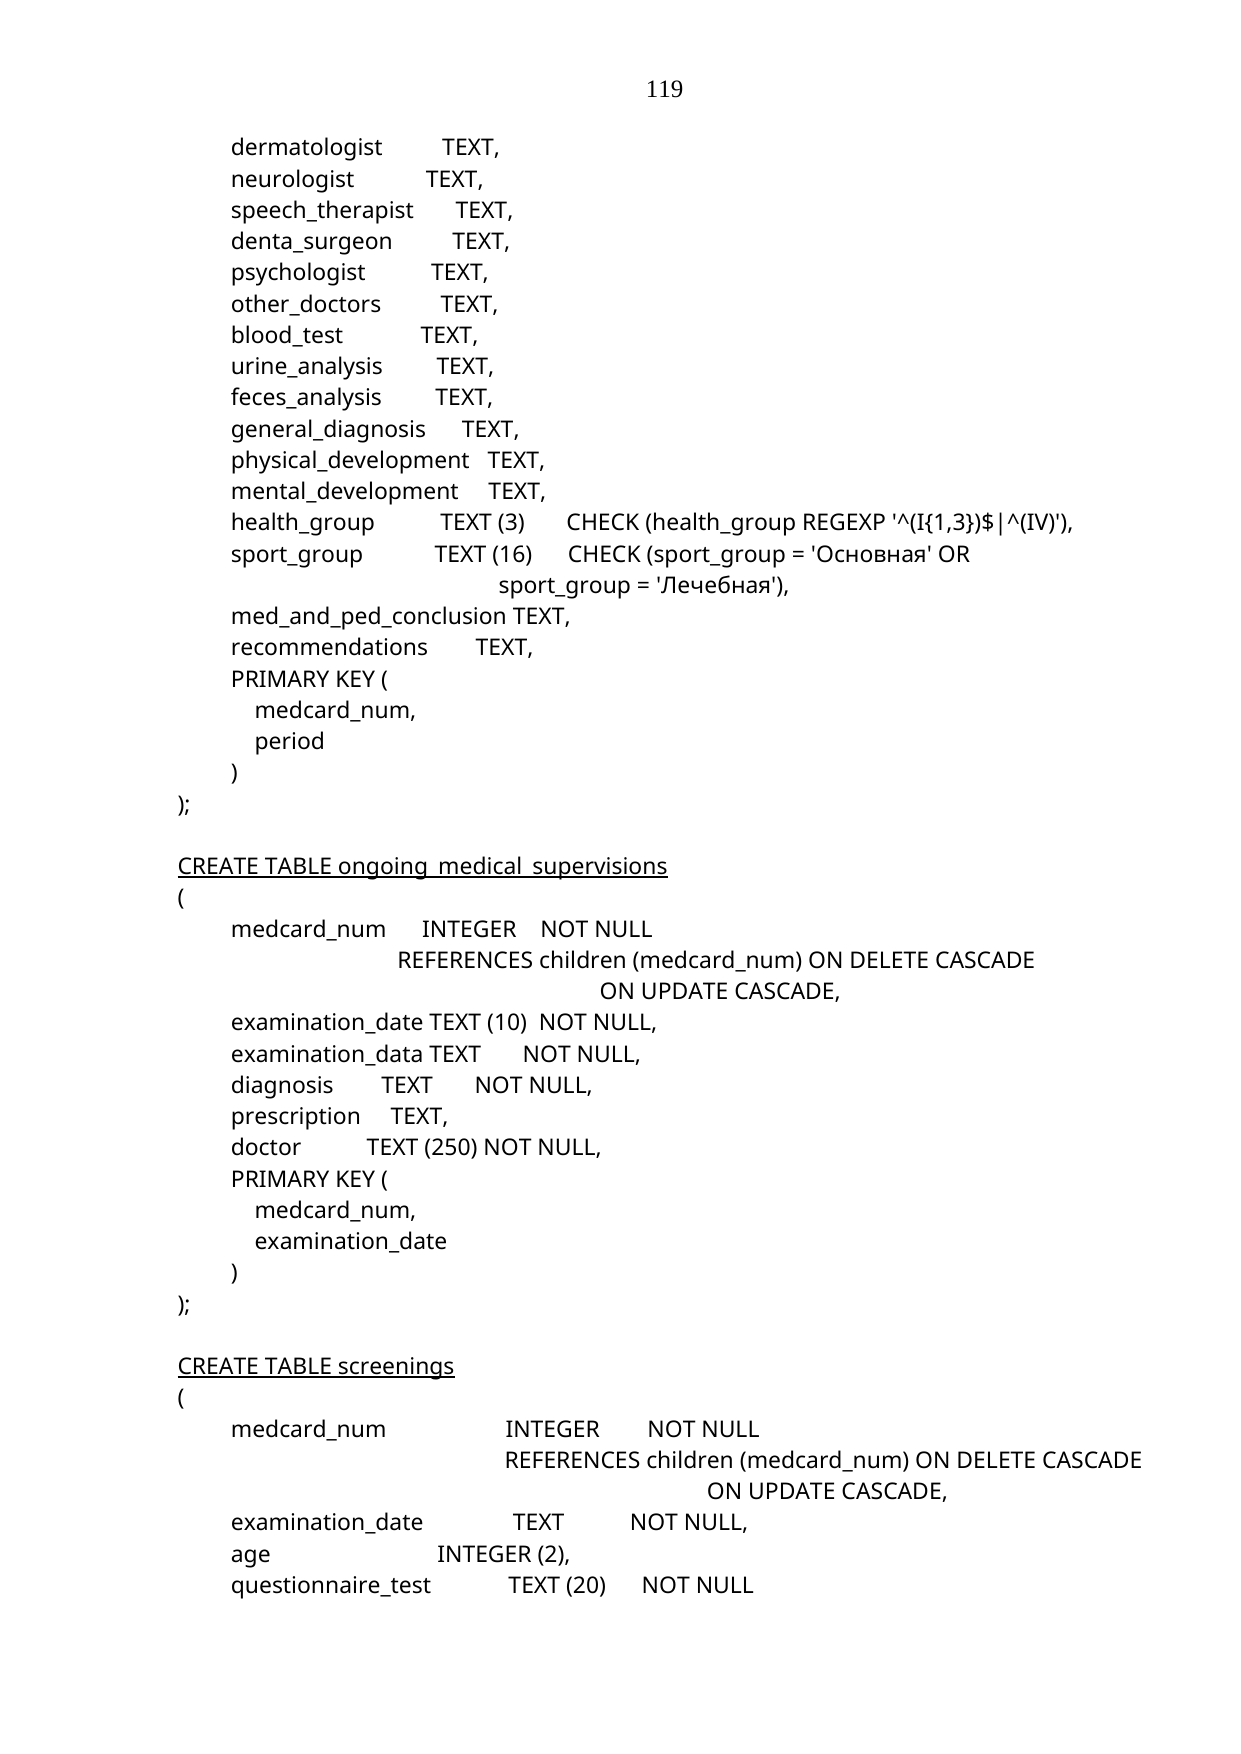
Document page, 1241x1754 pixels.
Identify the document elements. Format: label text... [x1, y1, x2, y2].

text diagnosis TEXT NOT NULL, [177, 1069, 1152, 1100]
text health_group TEXT (3) CHECK (health_group REGEXP '^(I{1,3})$|^(IV)'), [177, 506, 1152, 538]
text ) [177, 1256, 1152, 1288]
text doctor TEXT (250) NOT NULL, [177, 1131, 1152, 1163]
text medcard_num, [177, 694, 1152, 725]
text examination_date TEXT NOT NULL, [207, 1506, 1152, 1538]
text CREATE TABLE screenings [177, 1350, 1152, 1381]
text ( [177, 881, 1152, 913]
text other_doctors TEXT, [177, 288, 1152, 319]
text psychologist TEXT, [177, 256, 1152, 288]
text dermatologist TEXT, [177, 131, 1152, 163]
text PRIMARY KEY ( [177, 663, 1152, 694]
text REFERENCES children (medcard_num) ON DELETE CASCADE [177, 944, 1152, 975]
text REFERENCES children (medcard_num) ON DELETE CASCADE [207, 1444, 1152, 1475]
text ON UPDATE CASCADE, [207, 1475, 1152, 1506]
text feces_analysis TEXT, [177, 381, 1152, 413]
text CREATE TABLE ongoing_medical_supervisions [177, 850, 1152, 881]
text recommendations TEXT, [177, 631, 1152, 663]
text questionnaire_test TEXT (20) NOT NULL [207, 1569, 1152, 1600]
text neurologist TEXT, [177, 163, 1152, 194]
text age INTEGER (2), [207, 1538, 1152, 1569]
text denta_surgeon TEXT, [177, 225, 1152, 256]
text blood_test TEXT, [177, 319, 1152, 350]
text ( [177, 1381, 1152, 1413]
text speech_therapist TEXT, [177, 194, 1152, 225]
text physical_development TEXT, [177, 444, 1152, 475]
text examination_date [177, 1225, 1152, 1256]
text medcard_num INTEGER NOT NULL [207, 1413, 1152, 1444]
text prescription TEXT, [177, 1100, 1152, 1131]
text ) [177, 756, 1152, 788]
text PRIMARY KEY ( [177, 1163, 1152, 1194]
text examination_date TEXT (10) NOT NULL, [177, 1006, 1152, 1038]
text medcard_num INTEGER NOT NULL [177, 913, 1152, 944]
text ); [177, 788, 1152, 819]
text sport_group TEXT (16) CHECK (sport_group = 'Основная' OR [177, 538, 1152, 569]
text ON UPDATE CASCADE, [177, 975, 1152, 1006]
text general_diagnosis TEXT, [177, 413, 1152, 444]
text sport_group = 'Лечебная'), [177, 569, 1152, 600]
text period [177, 725, 1152, 756]
text ); [177, 1288, 1152, 1319]
text urine_analysis TEXT, [177, 350, 1152, 381]
text medcard_num, [177, 1194, 1152, 1225]
text med_and_ped_conclusion TEXT, [177, 600, 1152, 631]
text examination_data TEXT NOT NULL, [177, 1038, 1152, 1069]
text mental_development TEXT, [177, 475, 1152, 506]
